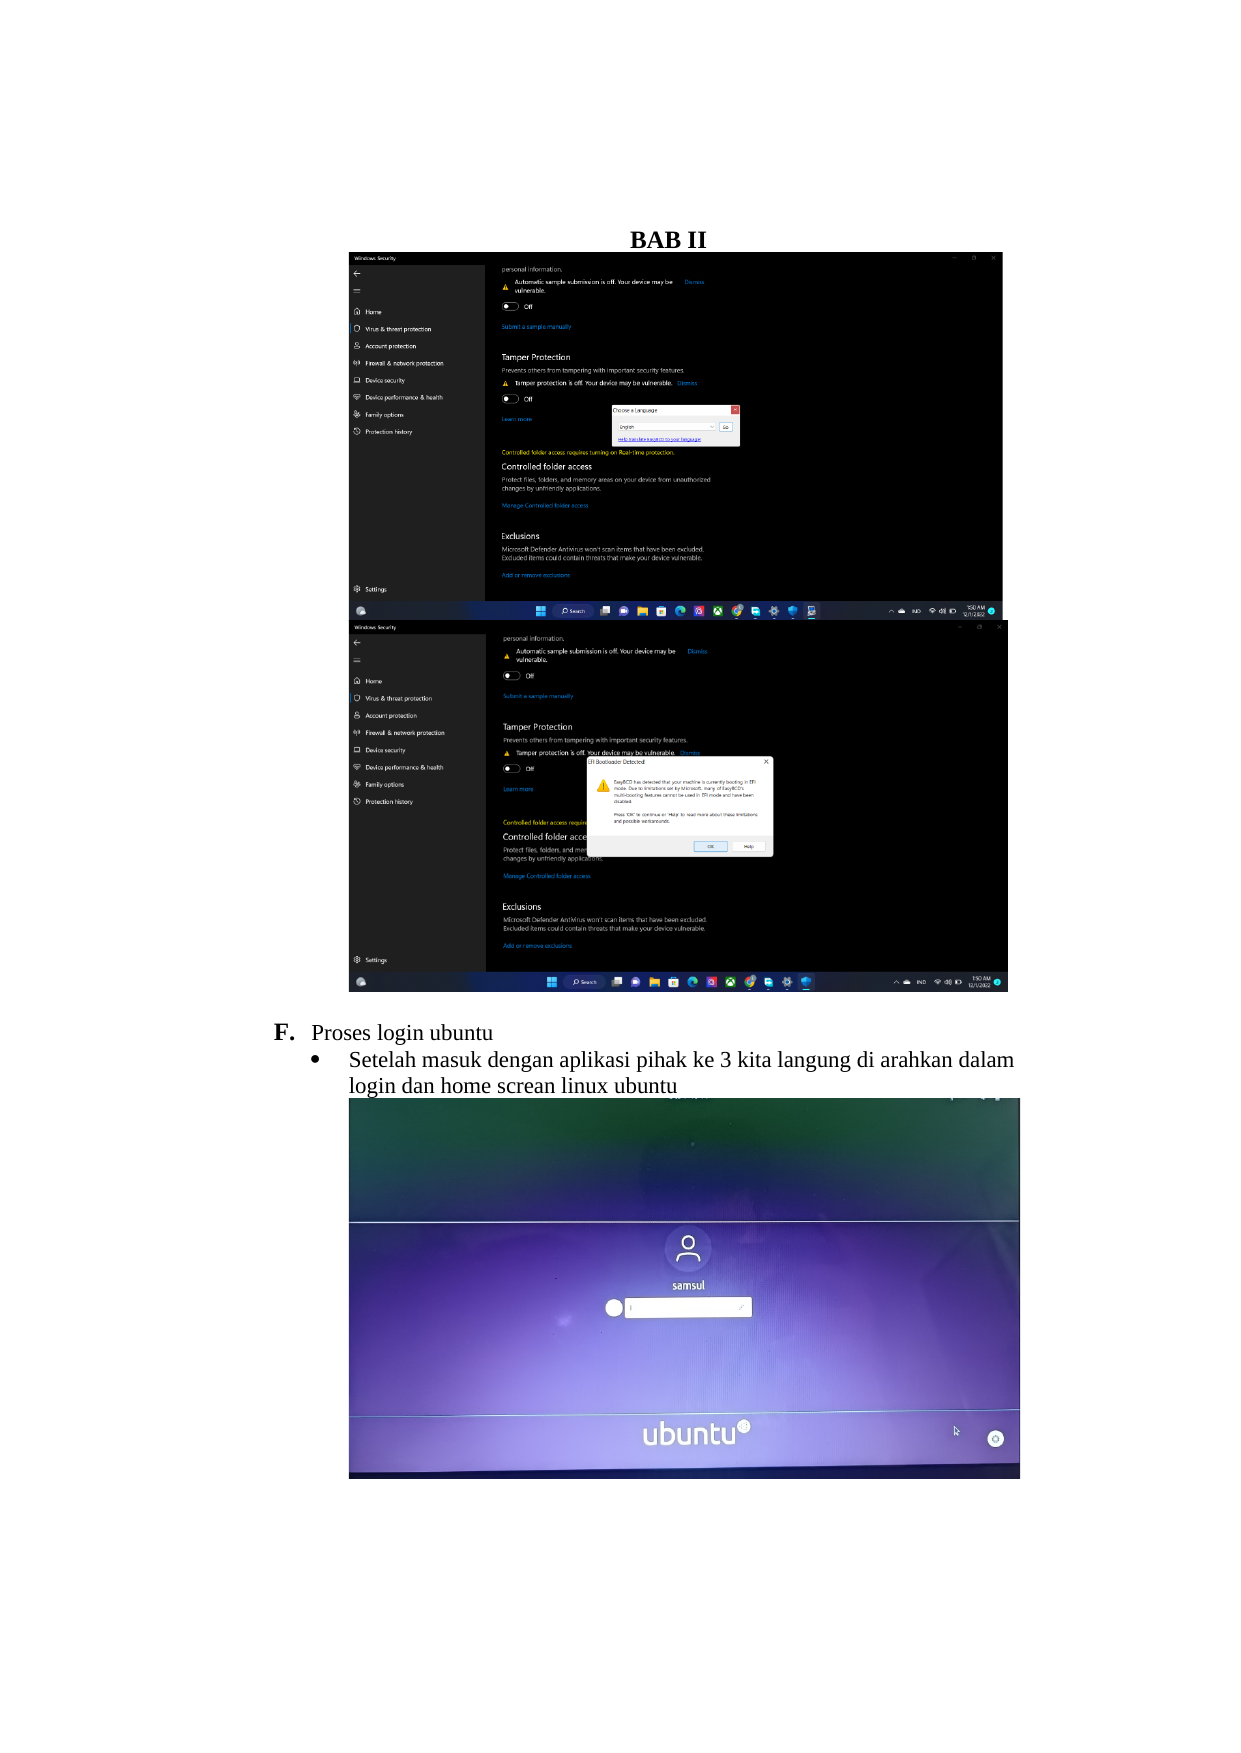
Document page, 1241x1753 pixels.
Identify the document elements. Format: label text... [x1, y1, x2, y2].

list Setelah masuk dengan aplikasi pihak ke 3 kita langung di arahkan dalam login dan home screan linux ubuntu [311, 1046, 1065, 1099]
picture [348, 1098, 1021, 1479]
picture [348, 252, 1008, 992]
list Proses login ubuntu [274, 1017, 1065, 1046]
